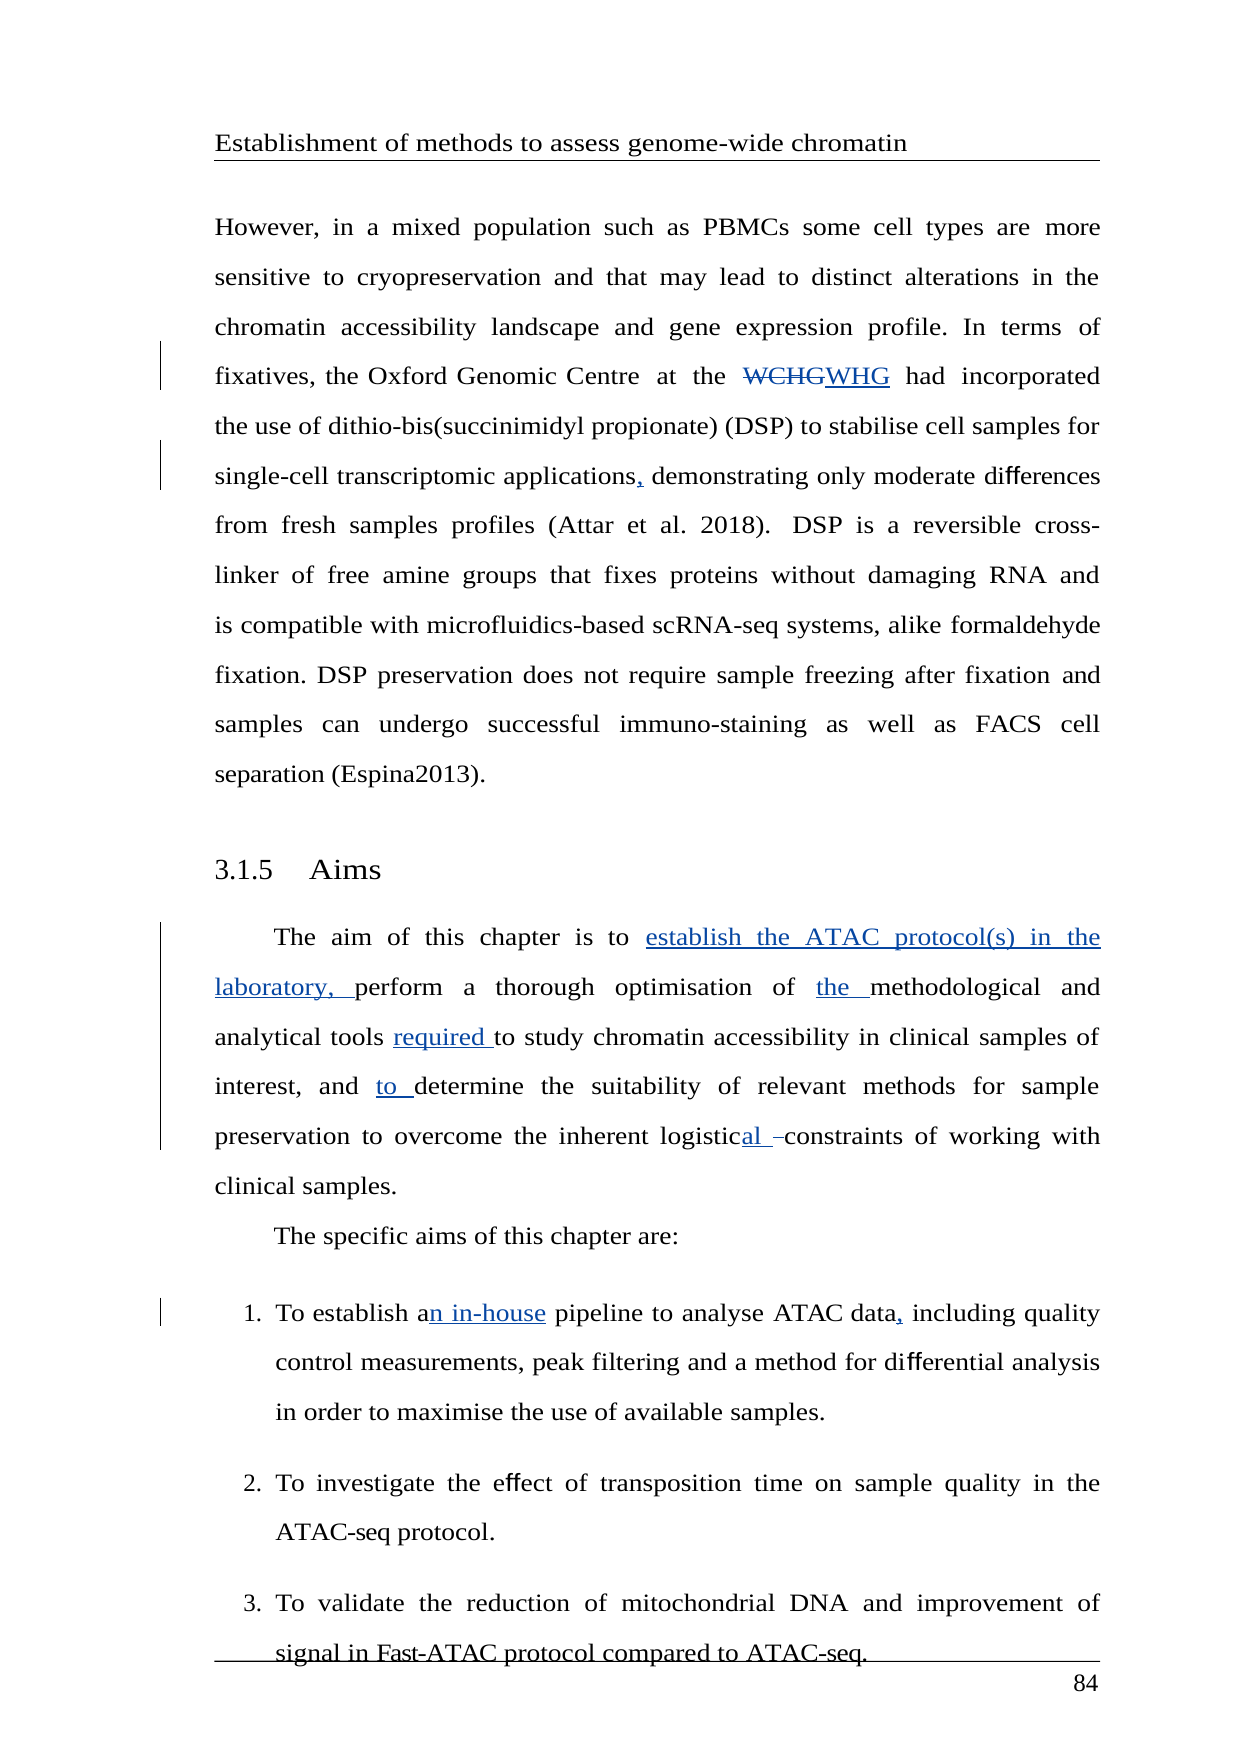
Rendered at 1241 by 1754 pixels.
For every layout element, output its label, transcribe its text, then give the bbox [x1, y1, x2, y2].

subtitle Aims [214, 852, 1240, 886]
list To validate the reduction of mitochondrial DNA and improvement of signal in Fast-ATAC protocol compared to ATAC-seq. [243, 1588, 1101, 1666]
text The specific aims of this chapter are: [273, 1221, 1240, 1249]
list To establish a pipeline to analyse ATAC data including quality control measurements, peak filtering and a method for differential analysis in order to maximise the use of available samples. [243, 1298, 1101, 1426]
list To investigate the effect of transposition time on sample quality in the ATAC-seq protocol. [243, 1467, 1101, 1546]
text However, in a mixed population such as PBMCs some cell types are more sensitive to cryopreservation and that may lead to distinct alterations in the chromatin accessibility landscape and gene expression profile. In terms of fixatives, the Oxford Genomic Centre at the had incorporated the use of dithio-bis(succinimidyl propionate) (DSP) to stabilise cell samples for single-cell transcriptomic applications demonstrating only moderate differences from fresh samples profiles (Attar et al. 2018). DSP is a reversible cross- linker of free amine groups that fixes proteins without damaging RNA and is compatible with microfluidics-based scRNA-seq systems, alike formaldehyde fixation. DSP preservation does not require sample freezing after fixation and samples can undergo successful immuno-staining as well as FACS cell separation (Espina2013). [214, 212, 1101, 788]
text The aim of this chapter is to perform a thorough optimisation of methodological and analytical tools to study chromatin accessibility in clinical samples of interest, and determine the suitability of relevant methods for sample preservation to overcome the inherent logisticconstraints of working with clinical samples. [214, 922, 1101, 1199]
